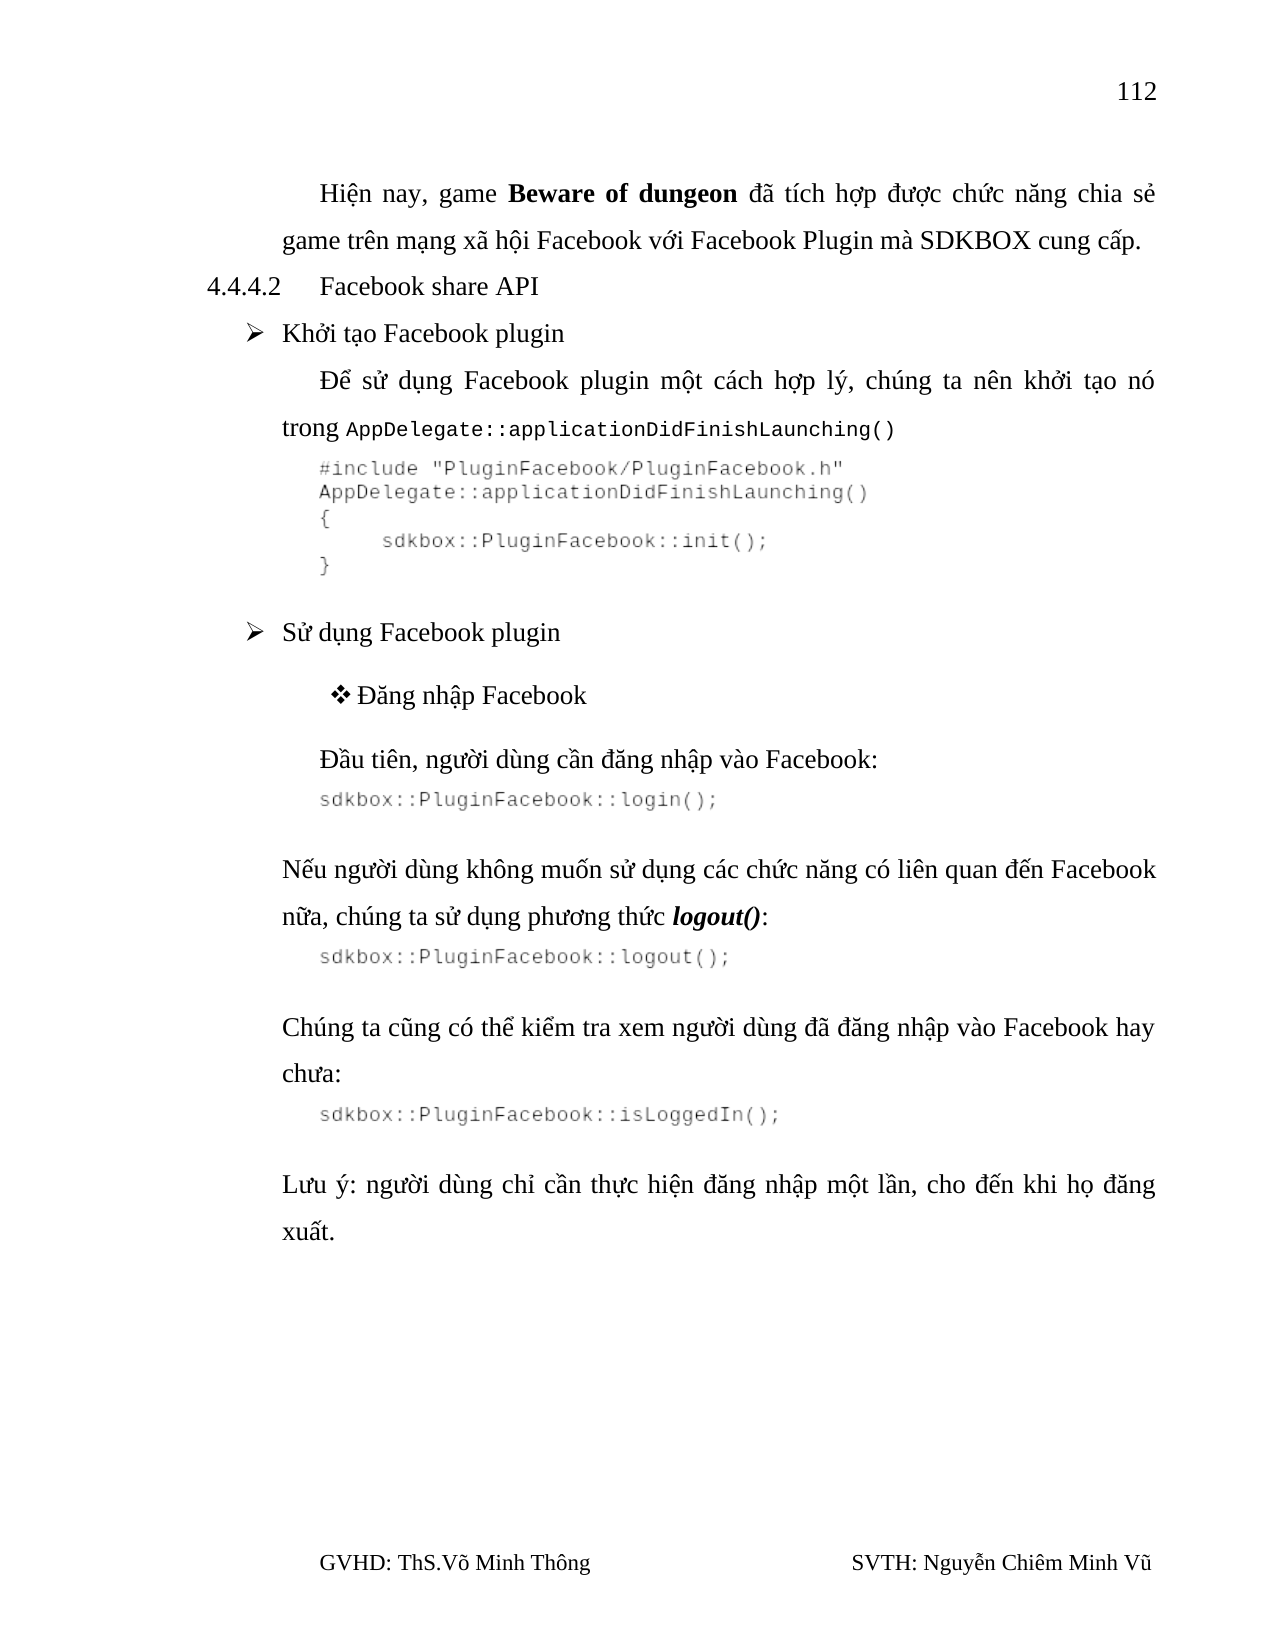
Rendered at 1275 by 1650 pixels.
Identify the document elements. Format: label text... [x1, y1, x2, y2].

text Lưu ý: người dùng chỉ cần thực hiện đăng nhập một lần, cho đến khi họ đăng xuất. [282, 1104, 1157, 1246]
list Sử dụng Facebook plugin [244, 616, 1157, 647]
text Chúng ta cũng có thể kiểm tra xem người dùng đã đăng nhập vào Facebook hay chưa: [282, 947, 1157, 1088]
text Đầu tiên, người dùng cần đăng nhập vào Facebook: [282, 743, 1157, 774]
text Nếu người dùng không muốn sử dụng các chức năng có liên quan đến Facebook nữa, chúng ta sử dụng phương thức logout(): [282, 789, 1157, 931]
text Đăng nhập Facebook [291, 679, 1157, 711]
text Để sử dụng Facebook plugin một cách hợp lý, chúng ta nên khởi tạo nó trong AppDelegate::applicationDidFinishLaunching() [282, 364, 1157, 442]
text Hiện nay, game Beware of dungeon đã tích hợp được chức năng chia sẻ game trên mạng xã hội Facebook với Facebook Plugin mà SDKBOX cung cấp. [282, 177, 1157, 255]
subtitle Facebook share API [207, 271, 1157, 302]
list Khởi tạo Facebook plugin [244, 317, 1157, 348]
